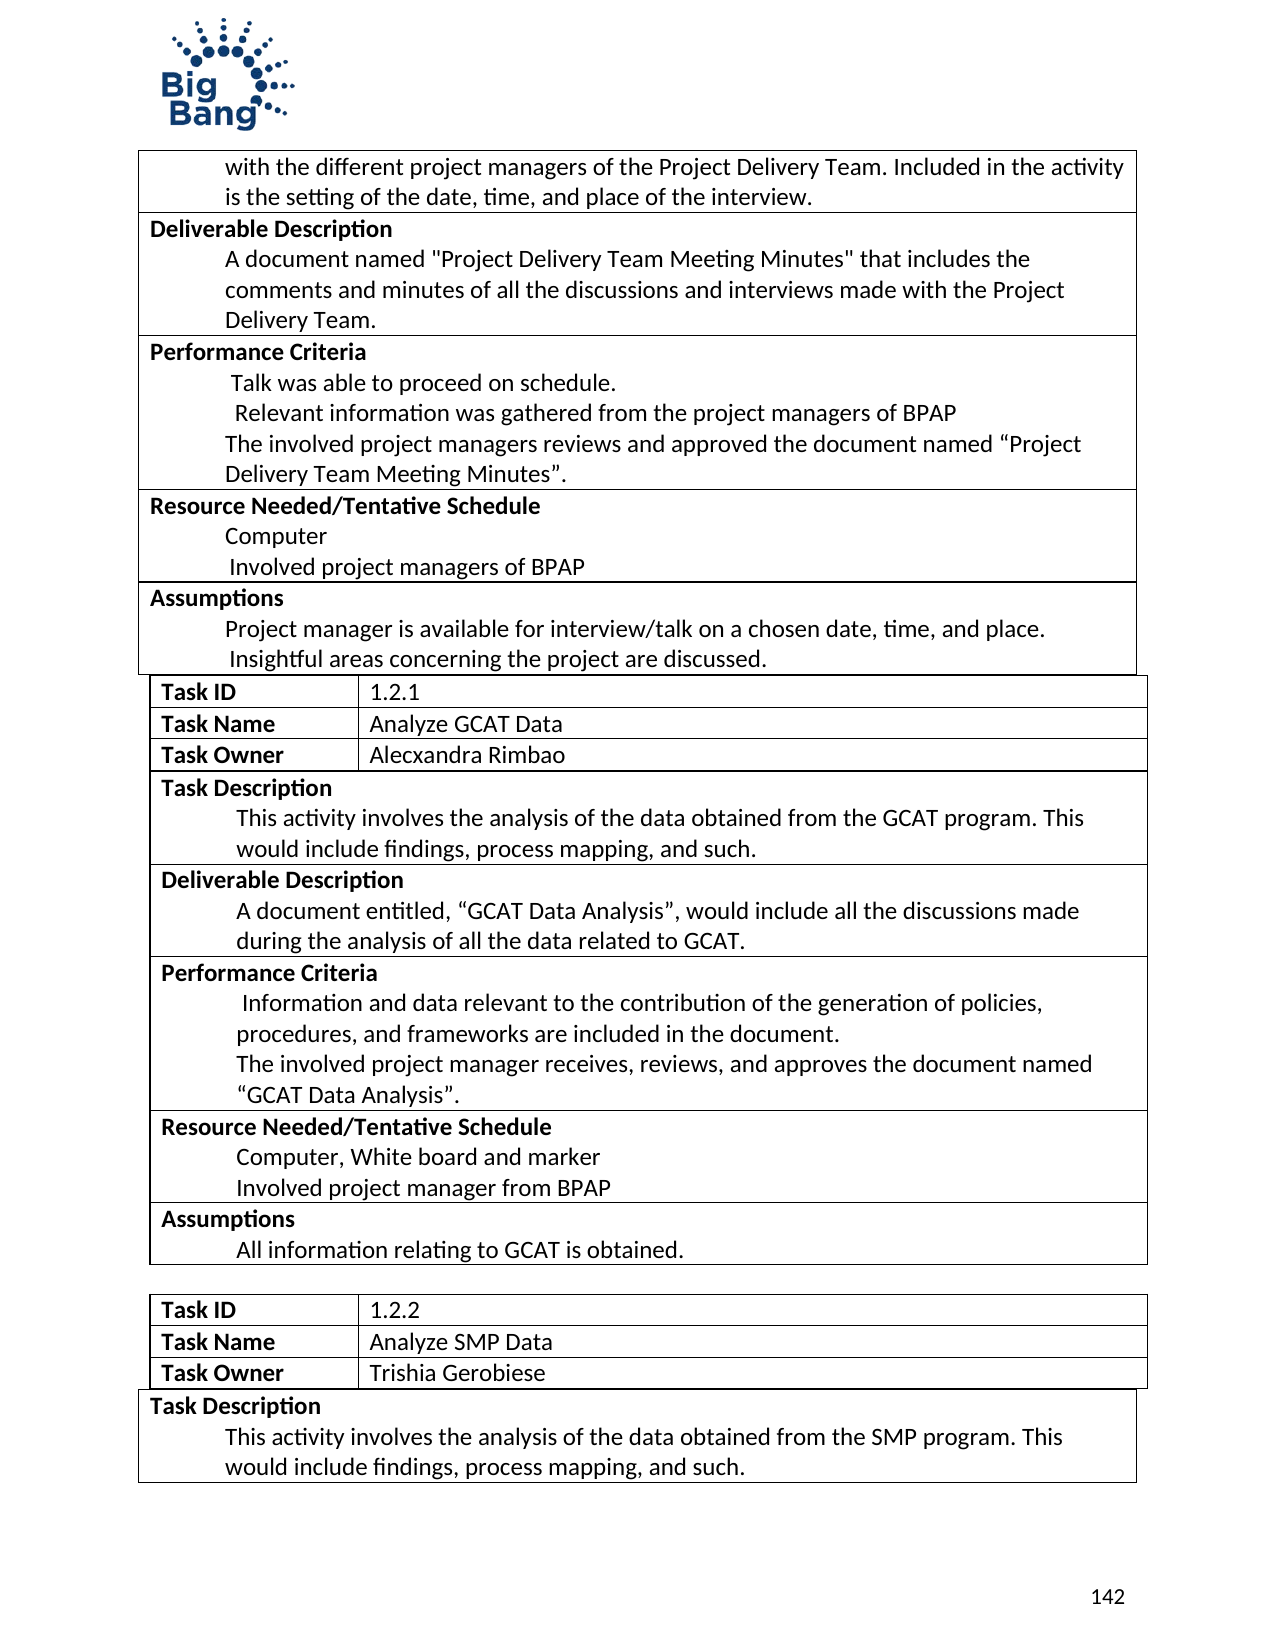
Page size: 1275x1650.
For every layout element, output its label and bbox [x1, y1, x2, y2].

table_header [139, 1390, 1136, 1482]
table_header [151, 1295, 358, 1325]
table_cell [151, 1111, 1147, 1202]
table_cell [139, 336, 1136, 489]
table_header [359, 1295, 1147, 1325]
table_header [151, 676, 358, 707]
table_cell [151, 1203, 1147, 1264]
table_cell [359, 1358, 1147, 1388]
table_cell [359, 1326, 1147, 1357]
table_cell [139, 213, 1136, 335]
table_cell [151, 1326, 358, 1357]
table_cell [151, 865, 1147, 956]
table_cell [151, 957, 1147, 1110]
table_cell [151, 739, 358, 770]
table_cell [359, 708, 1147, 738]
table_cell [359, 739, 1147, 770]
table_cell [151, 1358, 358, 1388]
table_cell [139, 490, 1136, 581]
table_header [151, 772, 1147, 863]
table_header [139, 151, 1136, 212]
picture [147, 11, 302, 138]
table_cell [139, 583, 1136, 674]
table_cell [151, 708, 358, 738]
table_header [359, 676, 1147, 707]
